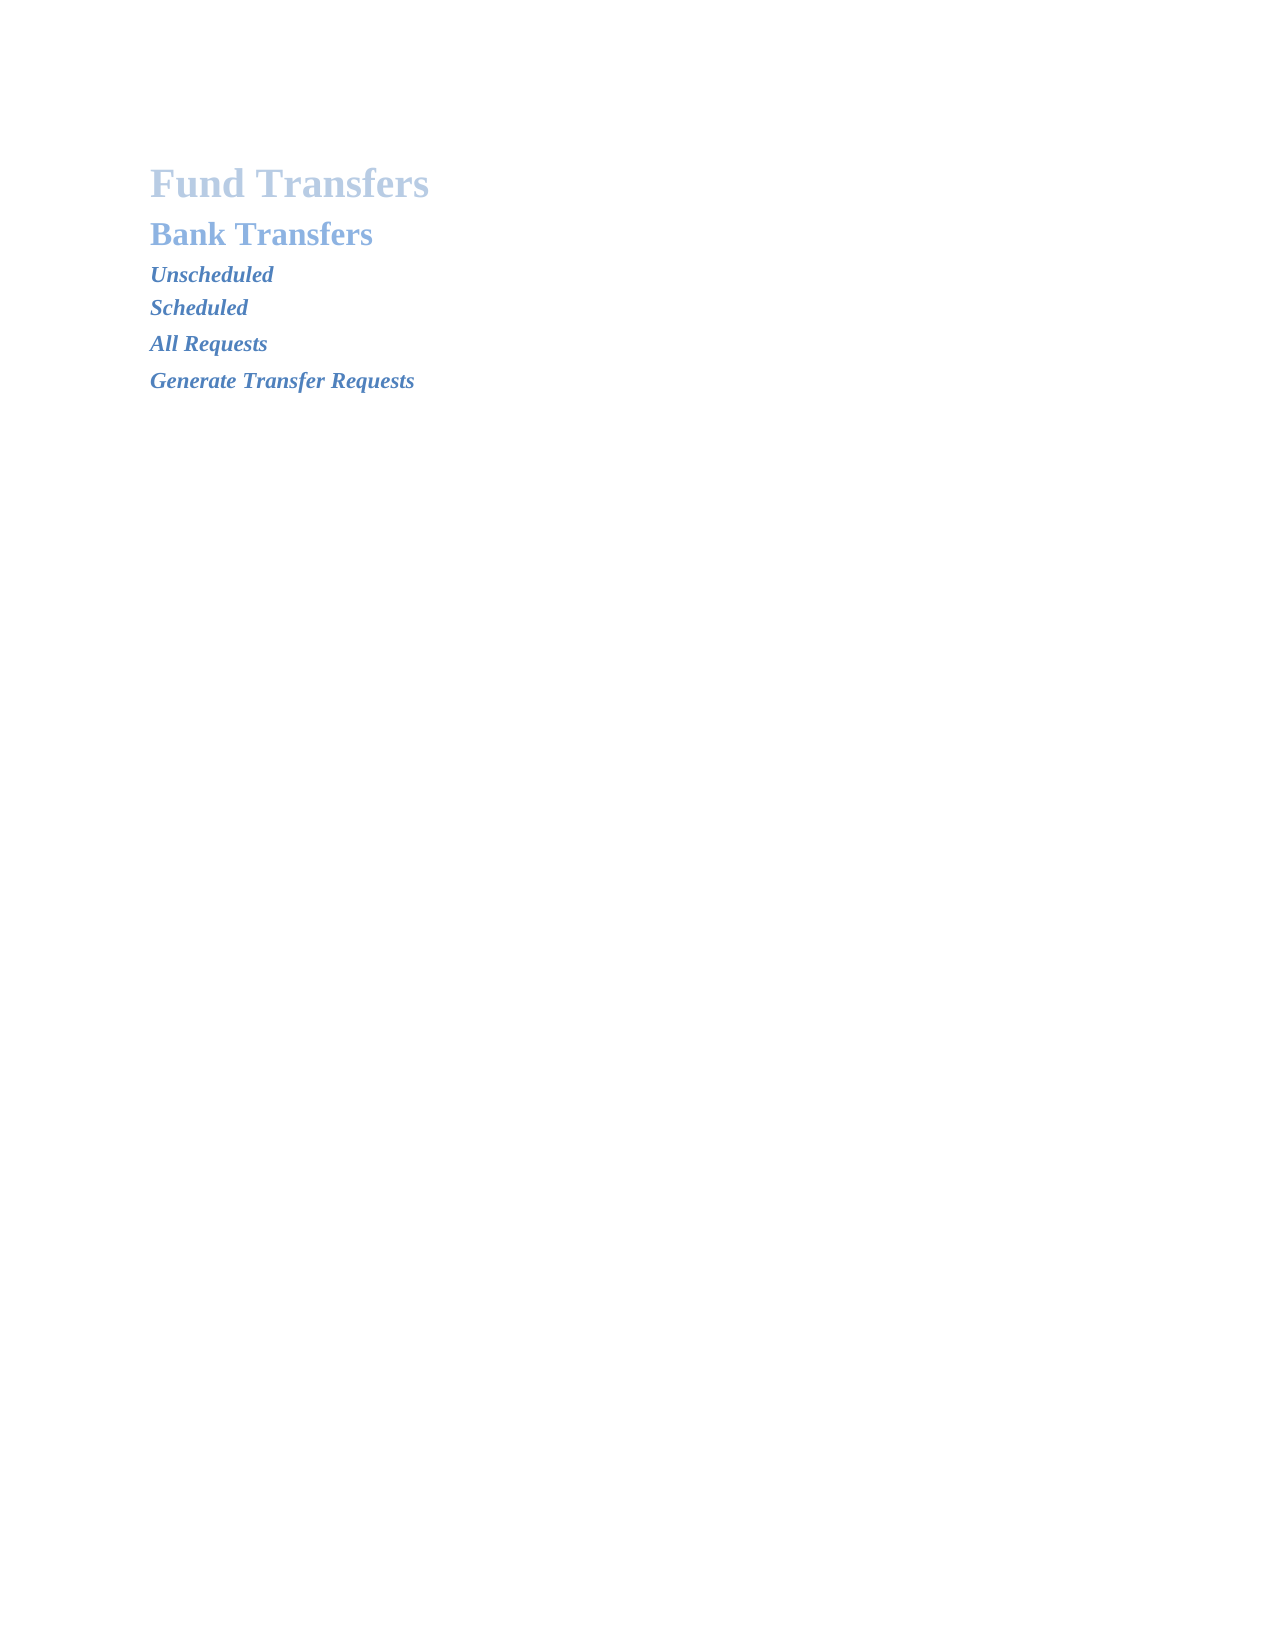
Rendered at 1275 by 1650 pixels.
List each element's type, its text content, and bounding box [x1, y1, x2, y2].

subtitle Bank Transfers [150, 214, 1125, 253]
subtitle Generate Transfer Requests [150, 367, 1125, 393]
subtitle Unscheduled [150, 261, 1125, 288]
subtitle All Requests [150, 330, 1125, 357]
subtitle Scheduled [150, 294, 1125, 320]
subtitle Fund Transfers [150, 158, 1125, 206]
